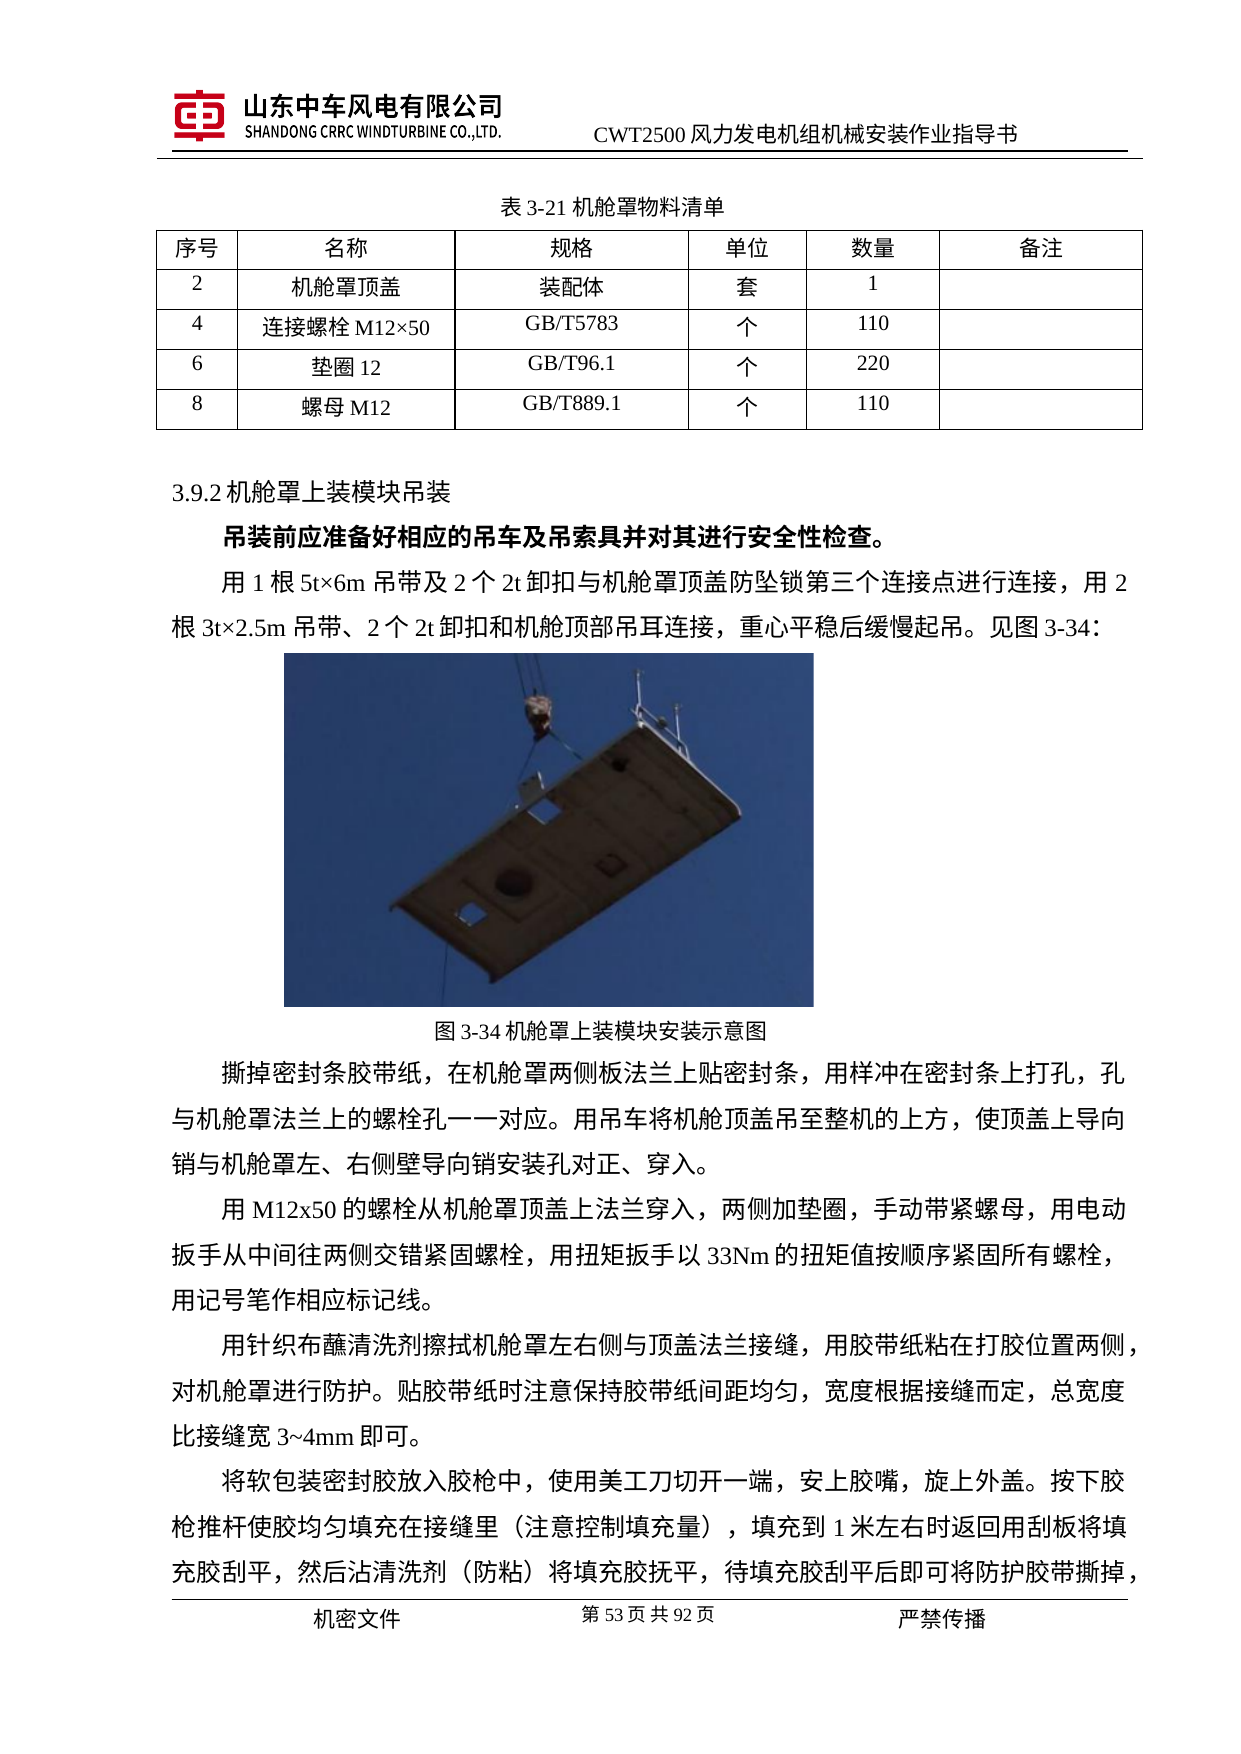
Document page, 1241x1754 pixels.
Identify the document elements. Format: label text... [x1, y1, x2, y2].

table_cell 220 [807, 350, 939, 389]
table_cell GB/T96.1 [456, 350, 688, 389]
table_cell 螺母M12 [238, 390, 454, 428]
table_cell 个 [689, 310, 806, 349]
table_cell GB/T5783 [456, 310, 688, 349]
table_header 单位 [689, 231, 806, 269]
text 3.9.2机舱罩上装模块吊装 [172, 472, 1128, 508]
text 将软包装密封胶放入胶枪中，使用美工刀切开一端，安上胶嘴，旋上外盖。按下胶枪推杆使胶均匀填充在接缝里（注意控制填充量），填充到1米左右时返回用刮板将填充胶刮平，然后沾清洗剂（防粘）将填充胶抚平，待填充胶刮平后即可将防护胶带撕掉，依此步骤直到所有接缝全部填充完成。如图3-35： [172, 1462, 1128, 1588]
table_cell 6 [157, 350, 237, 389]
table_cell [940, 390, 1142, 428]
table_cell 套 [689, 270, 806, 309]
picture [171, 88, 506, 143]
text 用1根5t×6m 吊带及2个2t卸扣与机舱罩顶盖防坠锁第三个连接点进行连接，用2根3t×2.5m 吊带、2个2t卸扣和机舱顶部吊耳连接，重心平稳后缓慢起吊。见图3-34： [172, 563, 1128, 644]
table_header 数量 [807, 231, 939, 269]
text 吊装前应准备好相应的吊车及吊索具并对其进行安全性检查。 [172, 517, 1128, 553]
table_cell 垫圈12 [238, 350, 454, 389]
table_cell 个 [689, 350, 806, 389]
text 图3-34机舱罩上装模块安装示意图 [172, 1014, 1128, 1046]
table_header 序号 [157, 231, 237, 269]
table_cell 1 [807, 270, 939, 309]
table_cell 个 [689, 390, 806, 428]
table_header 名称 [238, 231, 454, 269]
text 撕掉密封条胶带纸，在机舱罩两侧板法兰上贴密封条，用样冲在密封条上打孔，孔与机舱罩法兰上的螺栓孔一一对应。用吊车将机舱顶盖吊至整机的上方，使顶盖上导向销与机舱罩左、右侧壁导向销安装孔对正、穿入。 [172, 1054, 1128, 1181]
table_cell 4 [157, 310, 237, 349]
text 用针织布蘸清洗剂擦拭机舱罩左右侧与顶盖法兰接缝，用胶带纸粘在打胶位置两侧，对机舱罩进行防护。贴胶带纸时注意保持胶带纸间距均匀，宽度根据接缝而定，总宽度比接缝宽3~4mm即可。 [172, 1326, 1128, 1453]
text 用M12x50的螺栓从机舱罩顶盖上法兰穿入，两侧加垫圈，手动带紧螺母，用电动扳手从中间往两侧交错紧固螺栓，用扭矩扳手以33Nm的扭矩值按顺序紧固所有螺栓，用记号笔作相应标记线。 [172, 1190, 1128, 1317]
table_header 规格 [456, 231, 688, 269]
picture [284, 653, 814, 1007]
table_header 备注 [940, 231, 1142, 269]
table_cell 2 [157, 270, 237, 309]
table_cell [940, 270, 1142, 309]
table_cell 110 [807, 310, 939, 349]
table_cell [940, 350, 1142, 389]
table_cell 连接螺栓M12×50 [238, 310, 454, 349]
table_cell 8 [157, 390, 237, 428]
text 表 3-21 机舱罩物料清单 [172, 190, 1128, 222]
table_cell 装配体 [456, 270, 688, 309]
table_cell [940, 310, 1142, 349]
table_cell 机舱罩顶盖 [238, 270, 454, 309]
table_cell GB/T889.1 [456, 390, 688, 428]
table_cell 110 [807, 390, 939, 428]
